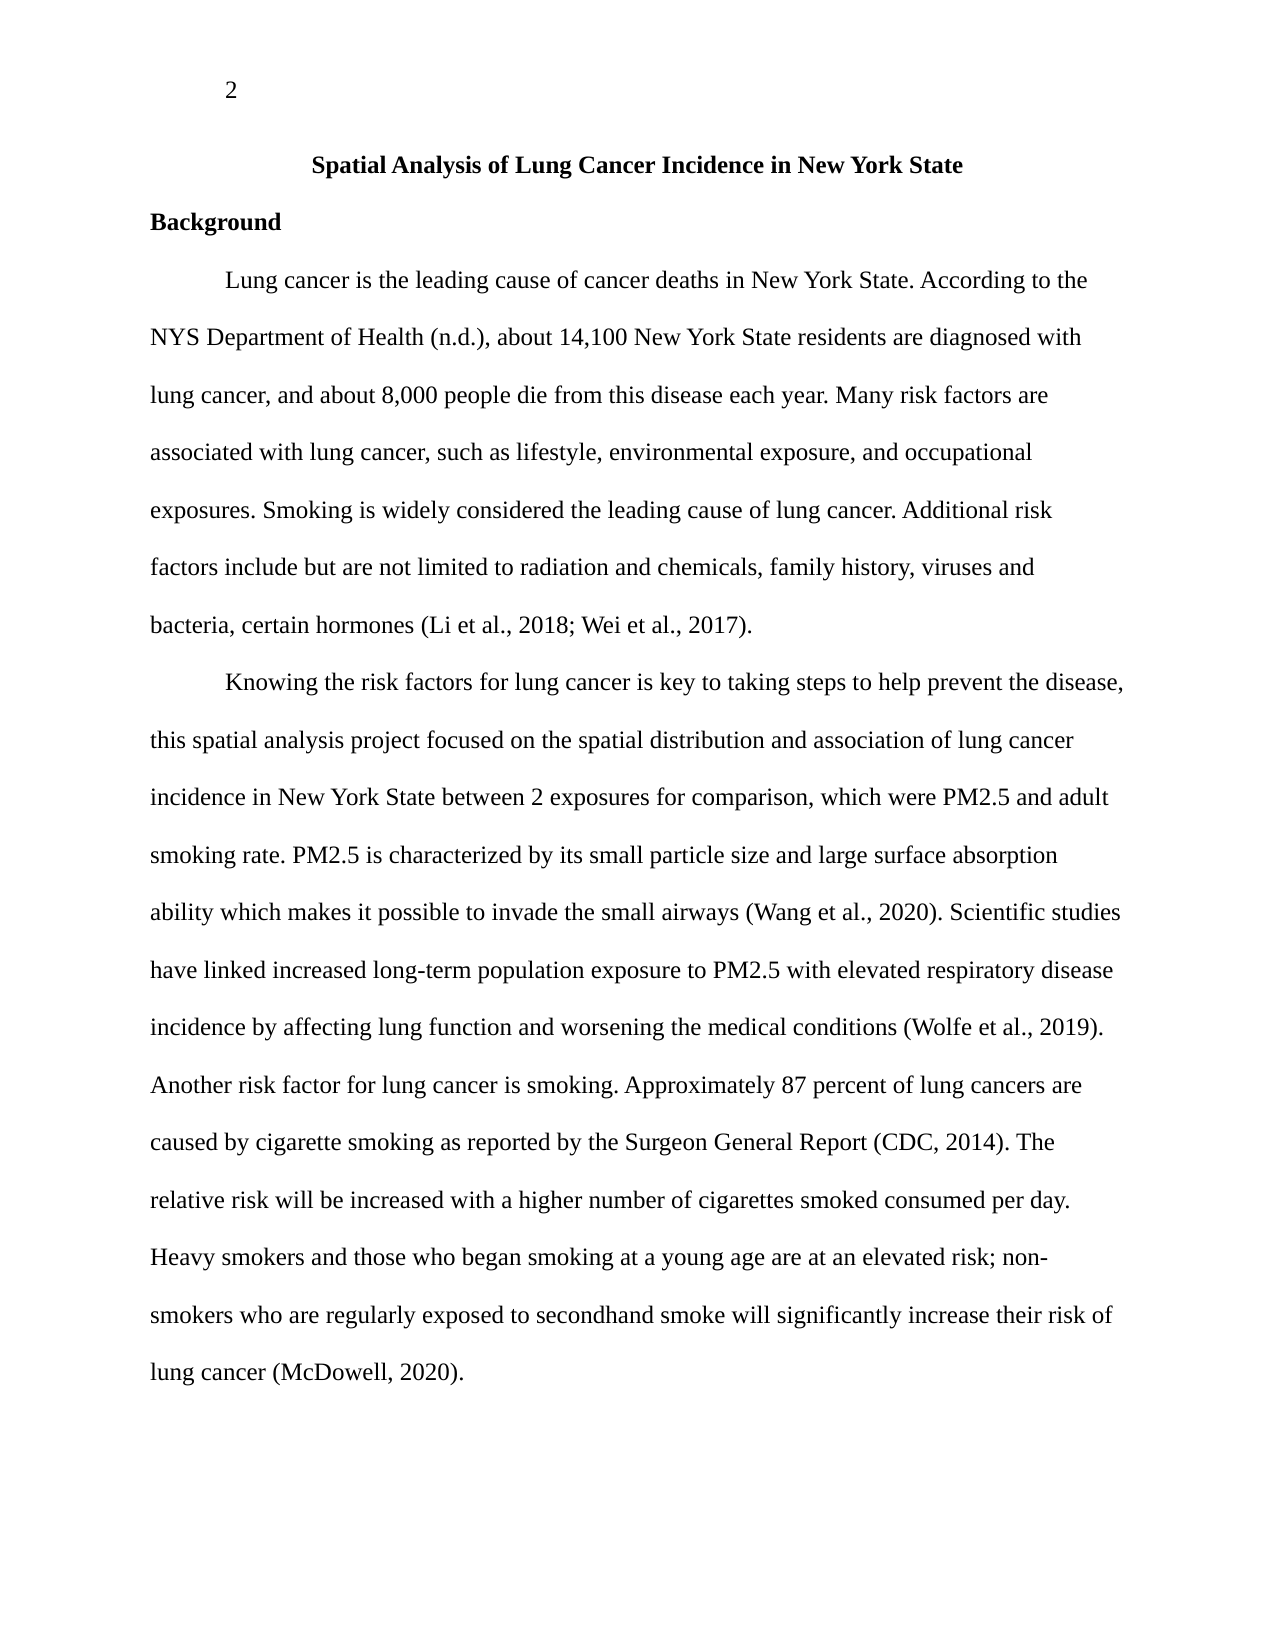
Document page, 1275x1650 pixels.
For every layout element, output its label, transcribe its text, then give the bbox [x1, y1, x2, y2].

title Spatial Analysis of Lung Cancer Incidence in New York State [150, 150, 1125, 179]
text Lung cancer is the leading cause of cancer deaths in New York State. According to the NYS Department of Health (n.d.), about 14,100 New York State residents are diagnosed with lung cancer, and about 8,000 people die from this disease each year. Many risk factors are associated with lung cancer, such as lifestyle, environmental exposure, and occupational exposures. Smoking is widely considered the leading cause of lung cancer. Additional risk factors include but are not limited to radiation and chemicals, family history, viruses and bacteria, certain hormones (Li et al., 2018; Wei et al., 2017). [150, 265, 1125, 639]
text Knowing the risk factors for lung cancer is key to taking steps to help prevent the disease, this spatial analysis project focused on the spatial distribution and association of lung cancer incidence in New York State between 2 exposures for comparison, which were PM2.5 and adult smoking rate. PM2.5 is characterized by its small particle size and large surface absorption ability which makes it possible to invade the small airways (Wang et al., 2020). Scientific studies have linked increased long-term population exposure to PM2.5 with elevated respiratory disease incidence by affecting lung function and worsening the medical conditions (Wolfe et al., 2019). Another risk factor for lung cancer is smoking. Approximately 87 percent of lung cancers are caused by cigarette smoking as reported by the Surgeon General Report (CDC, 2014). The relative risk will be increased with a higher number of cigarettes smoked consumed per day. Heavy smokers and those who began smoking at a young age are at an elevated risk; non-smokers who are regularly exposed to secondhand smoke will significantly increase their risk of lung cancer (McDowell, 2020). [150, 667, 1125, 1386]
text Background [150, 207, 1125, 236]
